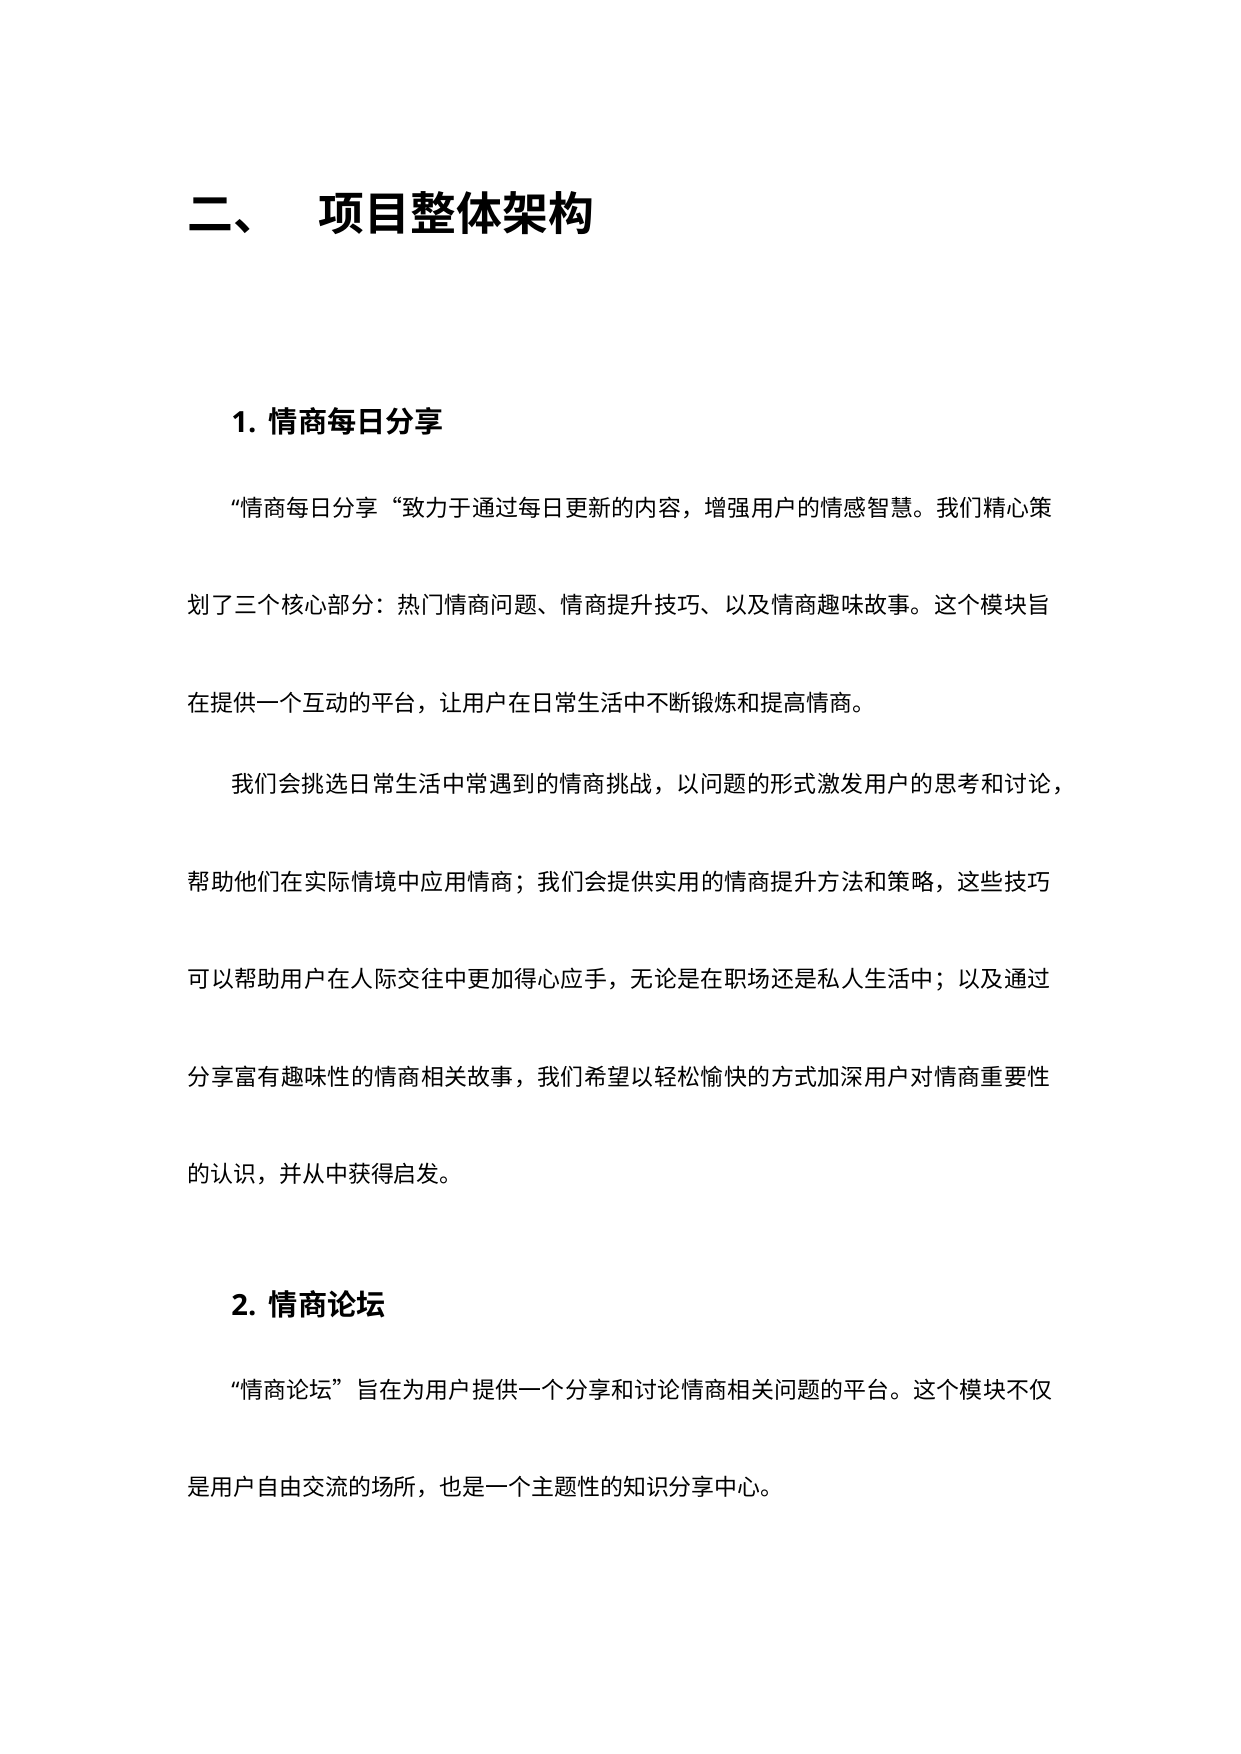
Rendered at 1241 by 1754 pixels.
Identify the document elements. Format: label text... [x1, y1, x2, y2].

text “情商论坛”旨在为用户提供一个分享和讨论情商相关问题的平台。这个模块不仅是用户自由交流的场所，也是一个主题性的知识分享中心。 [187, 1356, 1053, 1518]
text 我们会挑选日常生活中常遇到的情商挑战，以问题的形式激发用户的思考和讨论，帮助他们在实际情境中应用情商；我们会提供实用的情商提升方法和策略，这些技巧可以帮助用户在人际交往中更加得心应手，无论是在职场还是私人生活中；以及通过分享富有趣味性的情商相关故事，我们希望以轻松愉快的方式加深用户对情商重要性的认识，并从中获得启发。 [187, 750, 1053, 1205]
list 情商每日分享 [231, 387, 1053, 452]
subtitle 项目整体架构 [187, 162, 1053, 259]
list 情商论坛 [231, 1270, 1053, 1335]
text “情商每日分享“致力于通过每日更新的内容，增强用户的情感智慧。我们精心策划了三个核心部分：热门情商问题、情商提升技巧、以及情商趣味故事。这个模块旨在提供一个互动的平台，让用户在日常生活中不断锻炼和提高情商。 [187, 473, 1053, 733]
